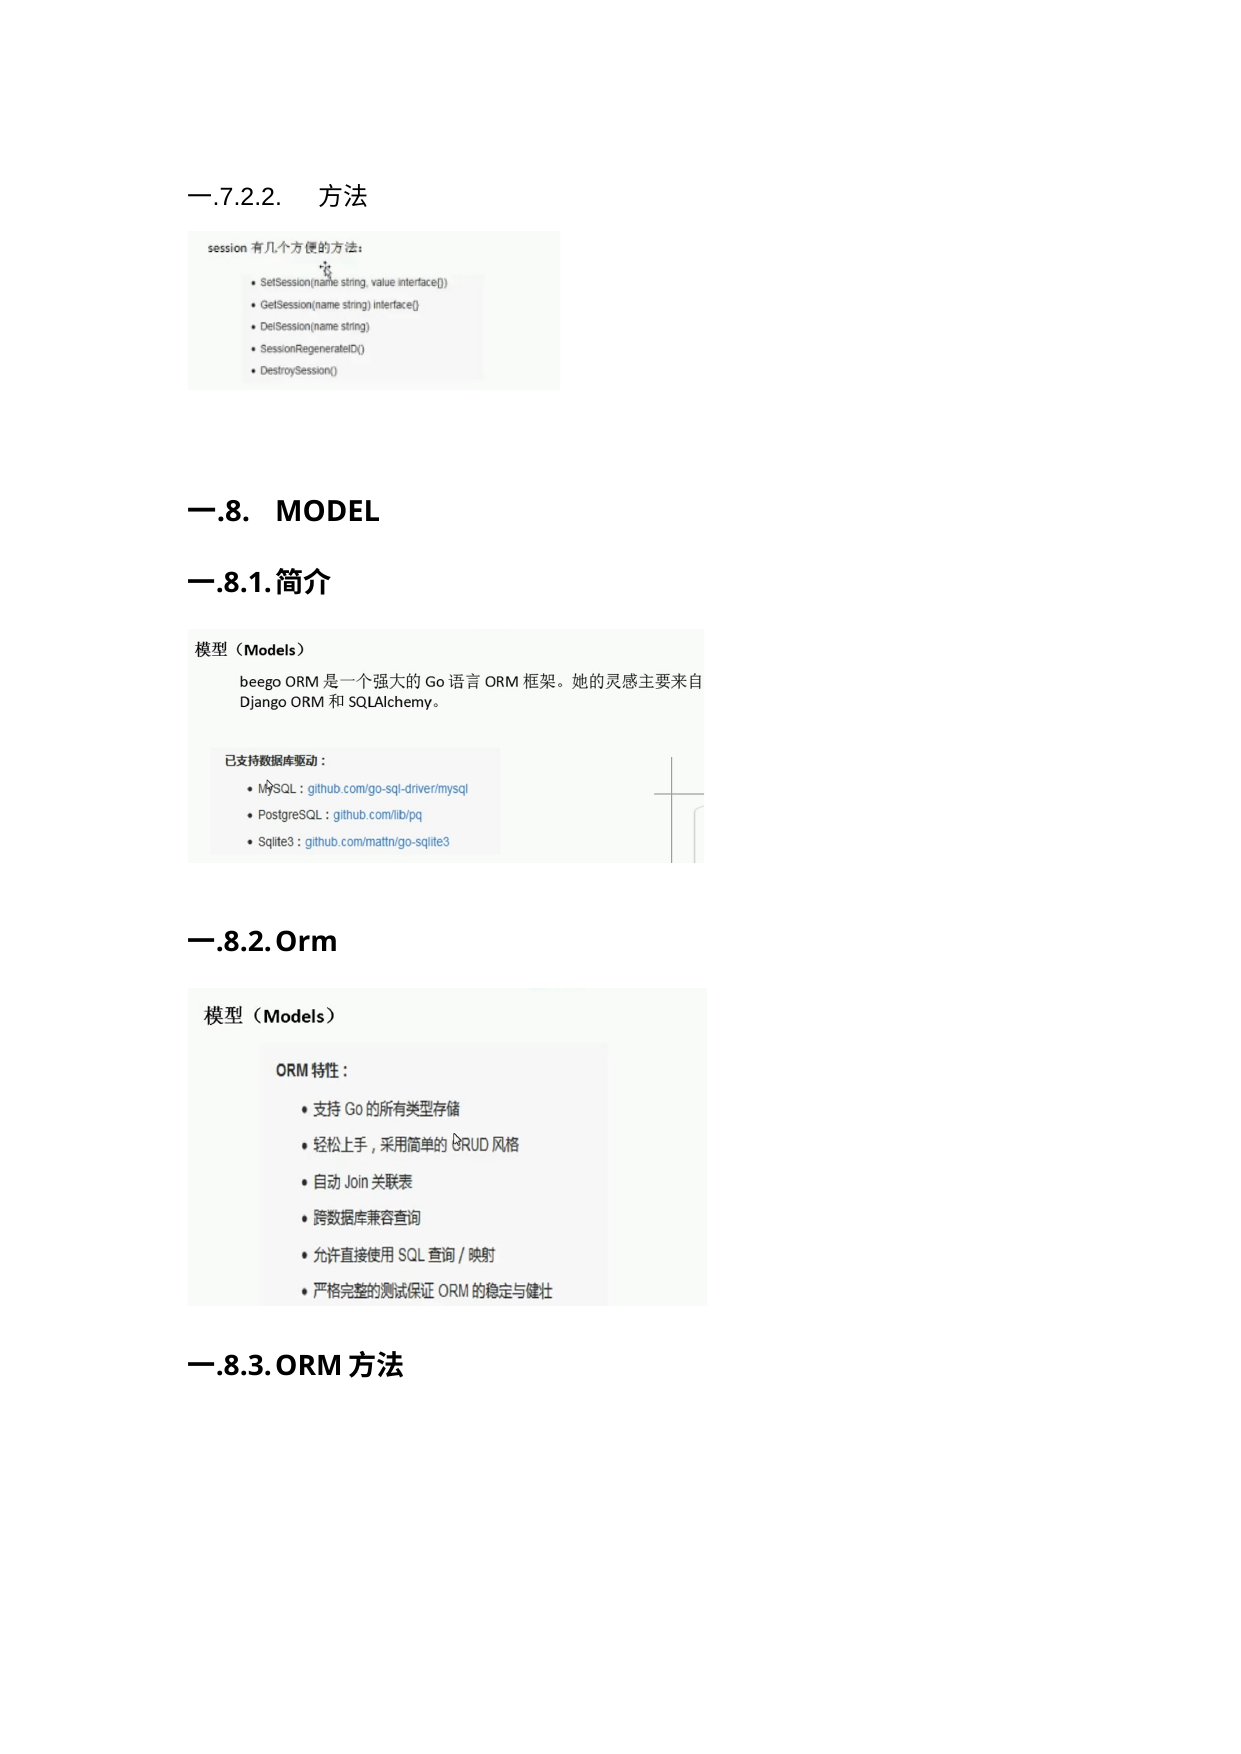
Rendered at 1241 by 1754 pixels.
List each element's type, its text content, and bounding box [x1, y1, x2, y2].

subtitle Orm [187, 918, 1053, 959]
subtitle 简介 [187, 559, 1053, 600]
subtitle MODEL [187, 488, 1053, 530]
subtitle ORM方法 [187, 1343, 1053, 1383]
picture [187, 231, 561, 390]
picture [187, 629, 705, 863]
subtitle 方法 [187, 162, 1053, 227]
picture [187, 988, 708, 1306]
